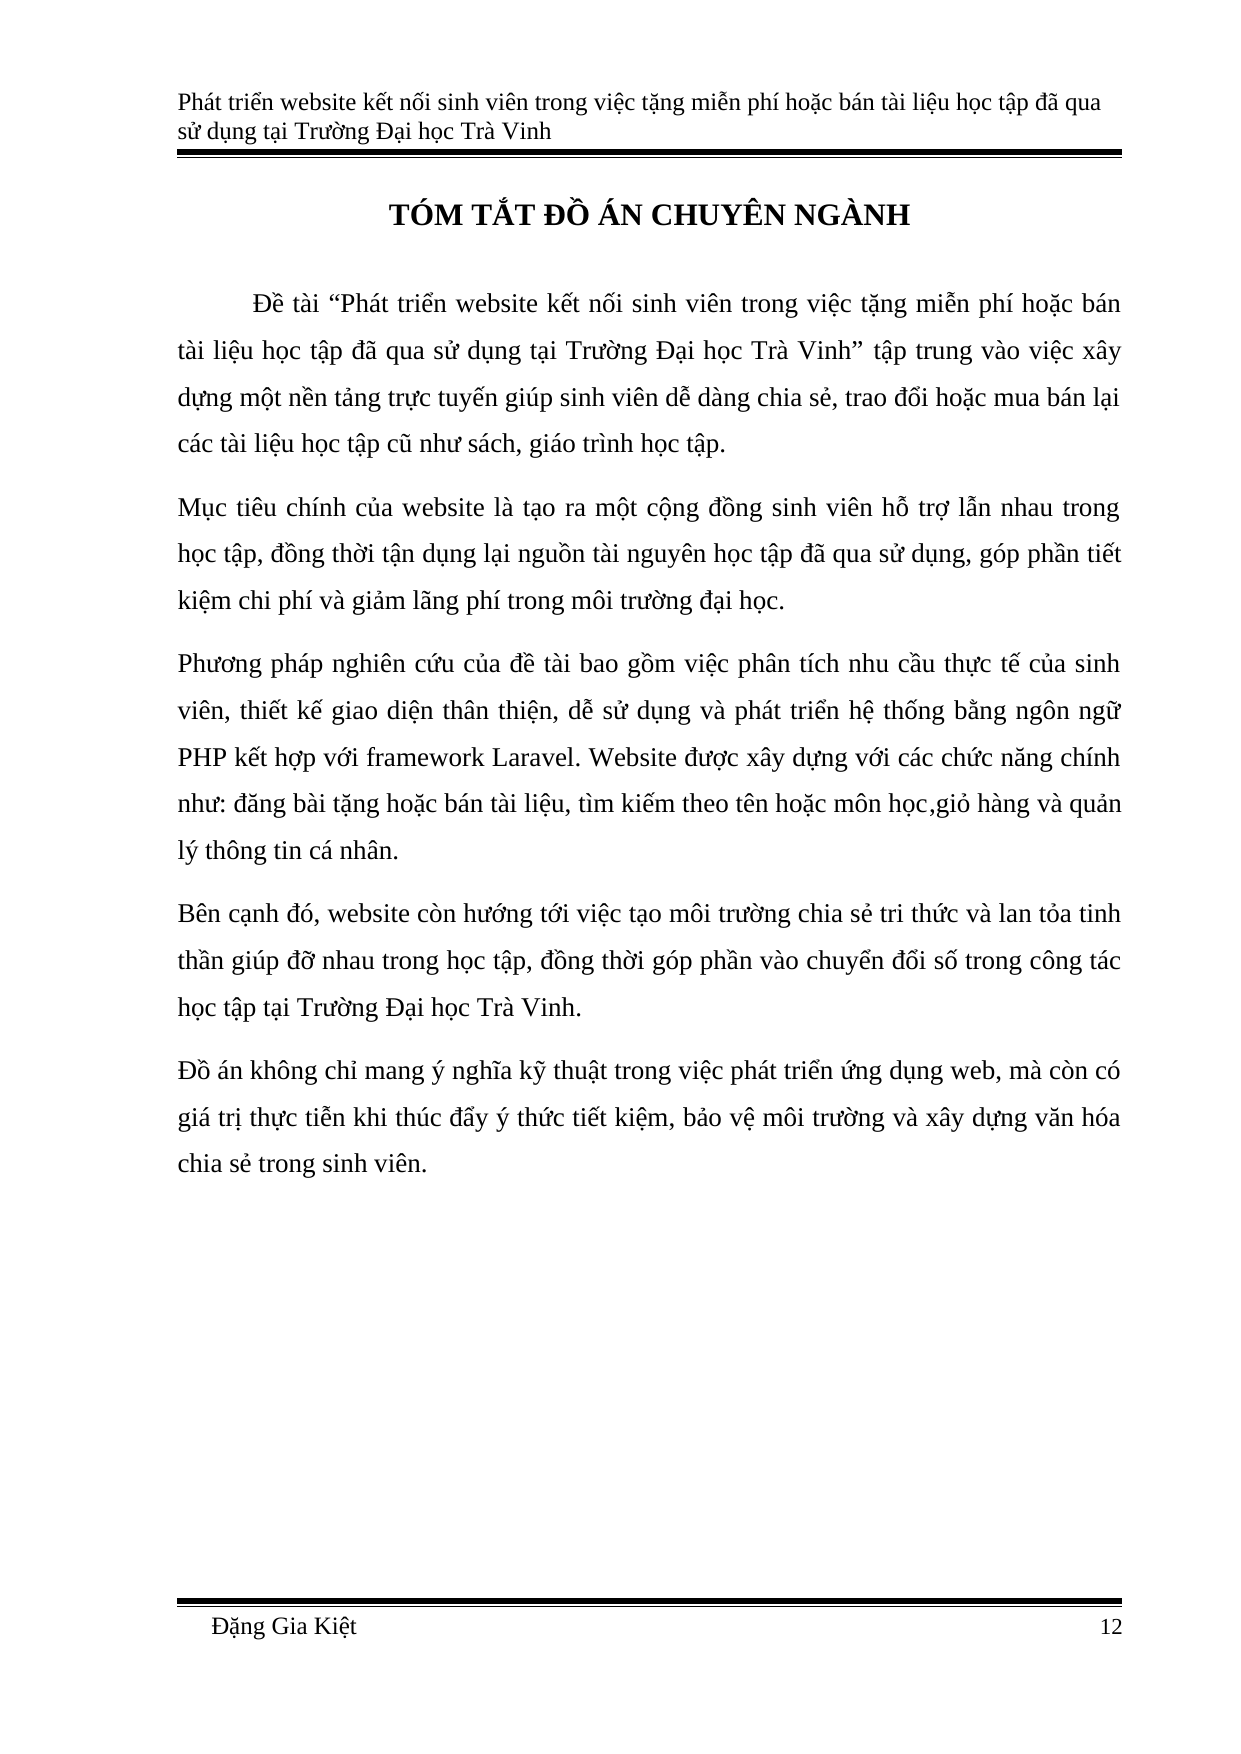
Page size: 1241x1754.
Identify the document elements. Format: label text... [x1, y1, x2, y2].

text Phương pháp nghiên cứu của đề tài bao gồm việc phân tích nhu cầu thực tế của sinh viên, thiết kế giao diện thân thiện, dễ sử dụng và phát triển hệ thống bằng ngôn ngữ PHP kết hợp với framework Laravel. Website được xây dựng với các chức năng chính như: đăng bài tặng hoặc bán tài liệu, tìm kiếm theo tên hoặc môn học,giỏ hàng và quản lý thông tin cá nhân. [177, 647, 1122, 865]
text Mục tiêu chính của website là tạo ra một cộng đồng sinh viên hỗ trợ lẫn nhau trong học tập, đồng thời tận dụng lại nguồn tài nguyên học tập đã qua sử dụng, góp phần tiết kiệm chi phí và giảm lãng phí trong môi trường đại học. [177, 491, 1122, 615]
text Đồ án không chỉ mang ý nghĩa kỹ thuật trong việc phát triển ứng dụng web, mà còn có giá trị thực tiễn khi thúc đẩy ý thức tiết kiệm, bảo vệ môi trường và xây dựng văn hóa chia sẻ trong sinh viên. [177, 1054, 1122, 1178]
text Bên cạnh đó, website còn hướng tới việc tạo môi trường chia sẻ tri thức và lan tỏa tinh thần giúp đỡ nhau trong học tập, đồng thời góp phần vào chuyển đổi số trong công tác học tập tại Trường Đại học Trà Vinh. [177, 897, 1122, 1022]
text Đề tài “Phát triển website kết nối sinh viên trong việc tặng miễn phí hoặc bán tài liệu học tập đã qua sử dụng tại Trường Đại học Trà Vinh” tập trung vào việc xây dựng một nền tảng trực tuyến giúp sinh viên dễ dàng chia sẻ, trao đổi hoặc mua bán lại các tài liệu học tập cũ như sách, giáo trình học tập. [177, 287, 1122, 458]
subtitle Tóm tắt đồ án CHUYÊN ngành [177, 196, 1122, 232]
